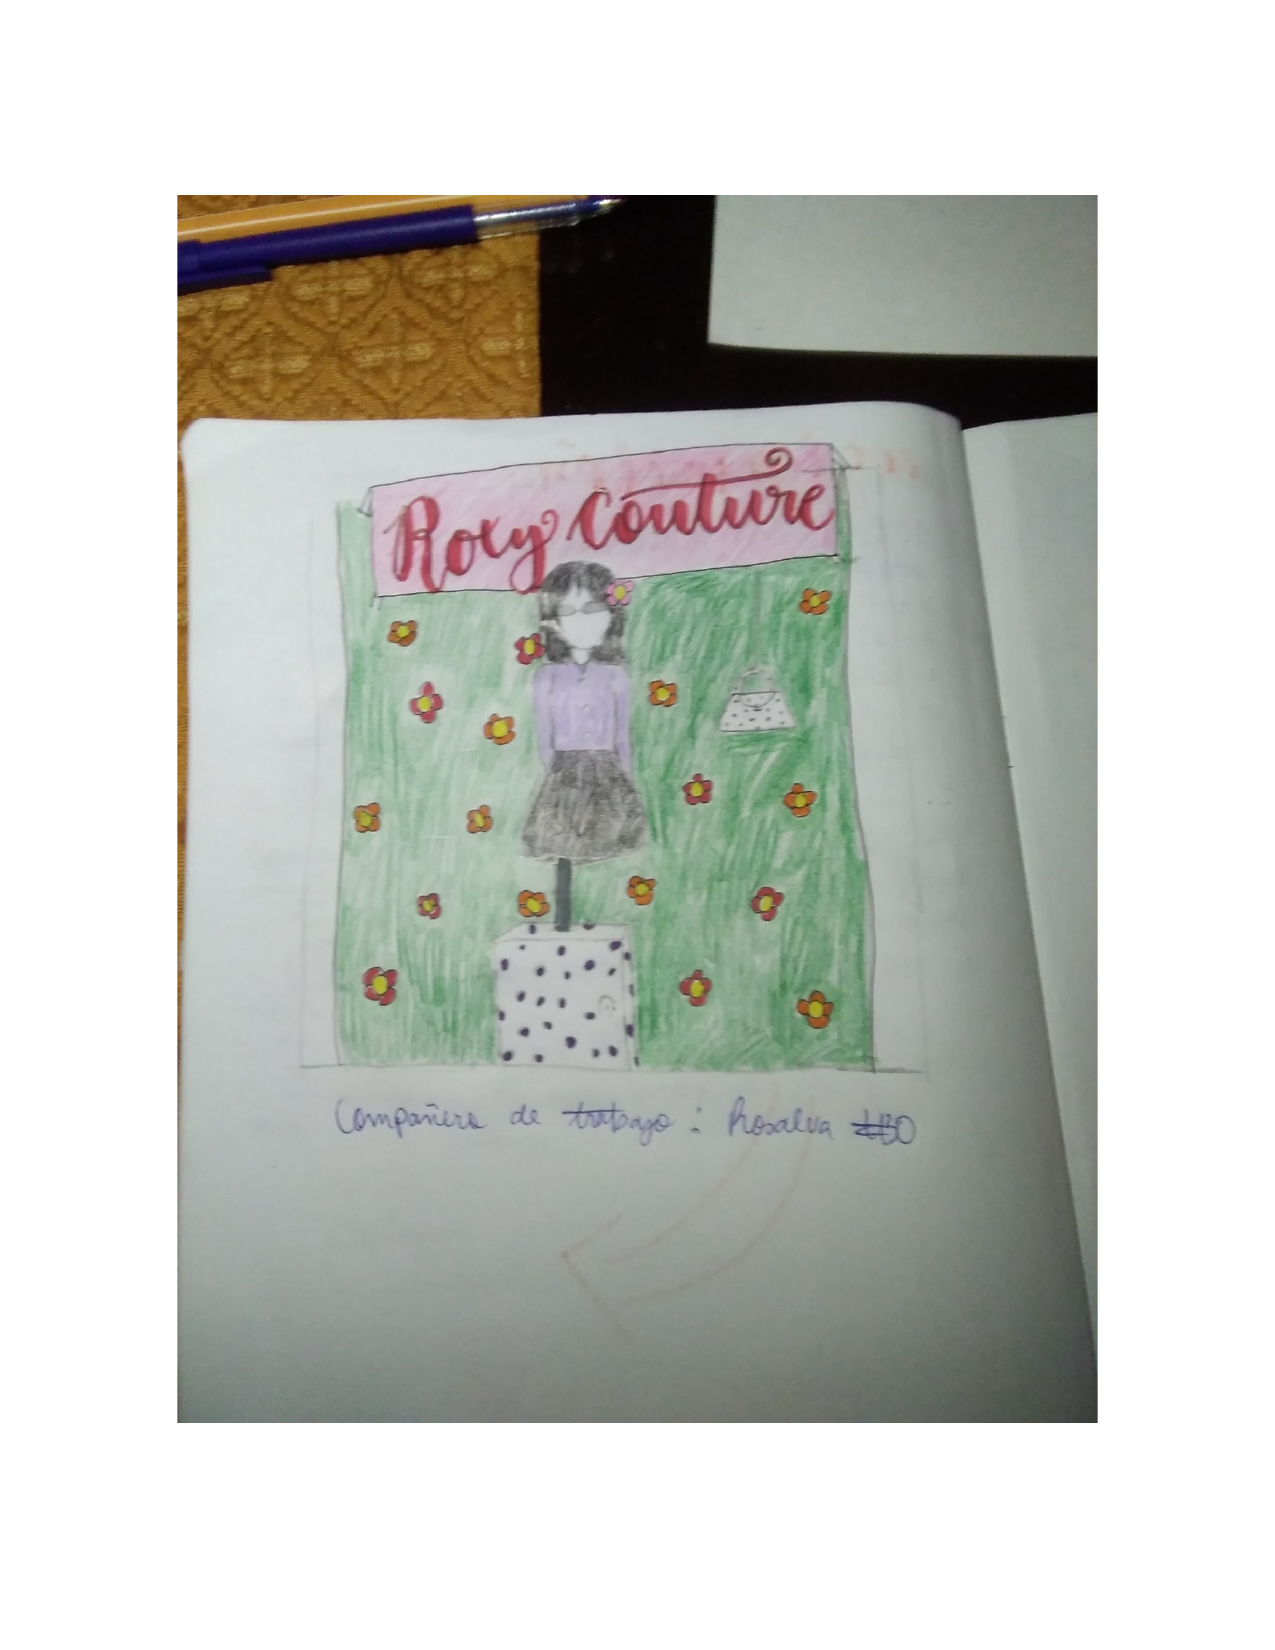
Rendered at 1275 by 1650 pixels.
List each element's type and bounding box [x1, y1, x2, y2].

picture [177, 195, 1098, 1423]
